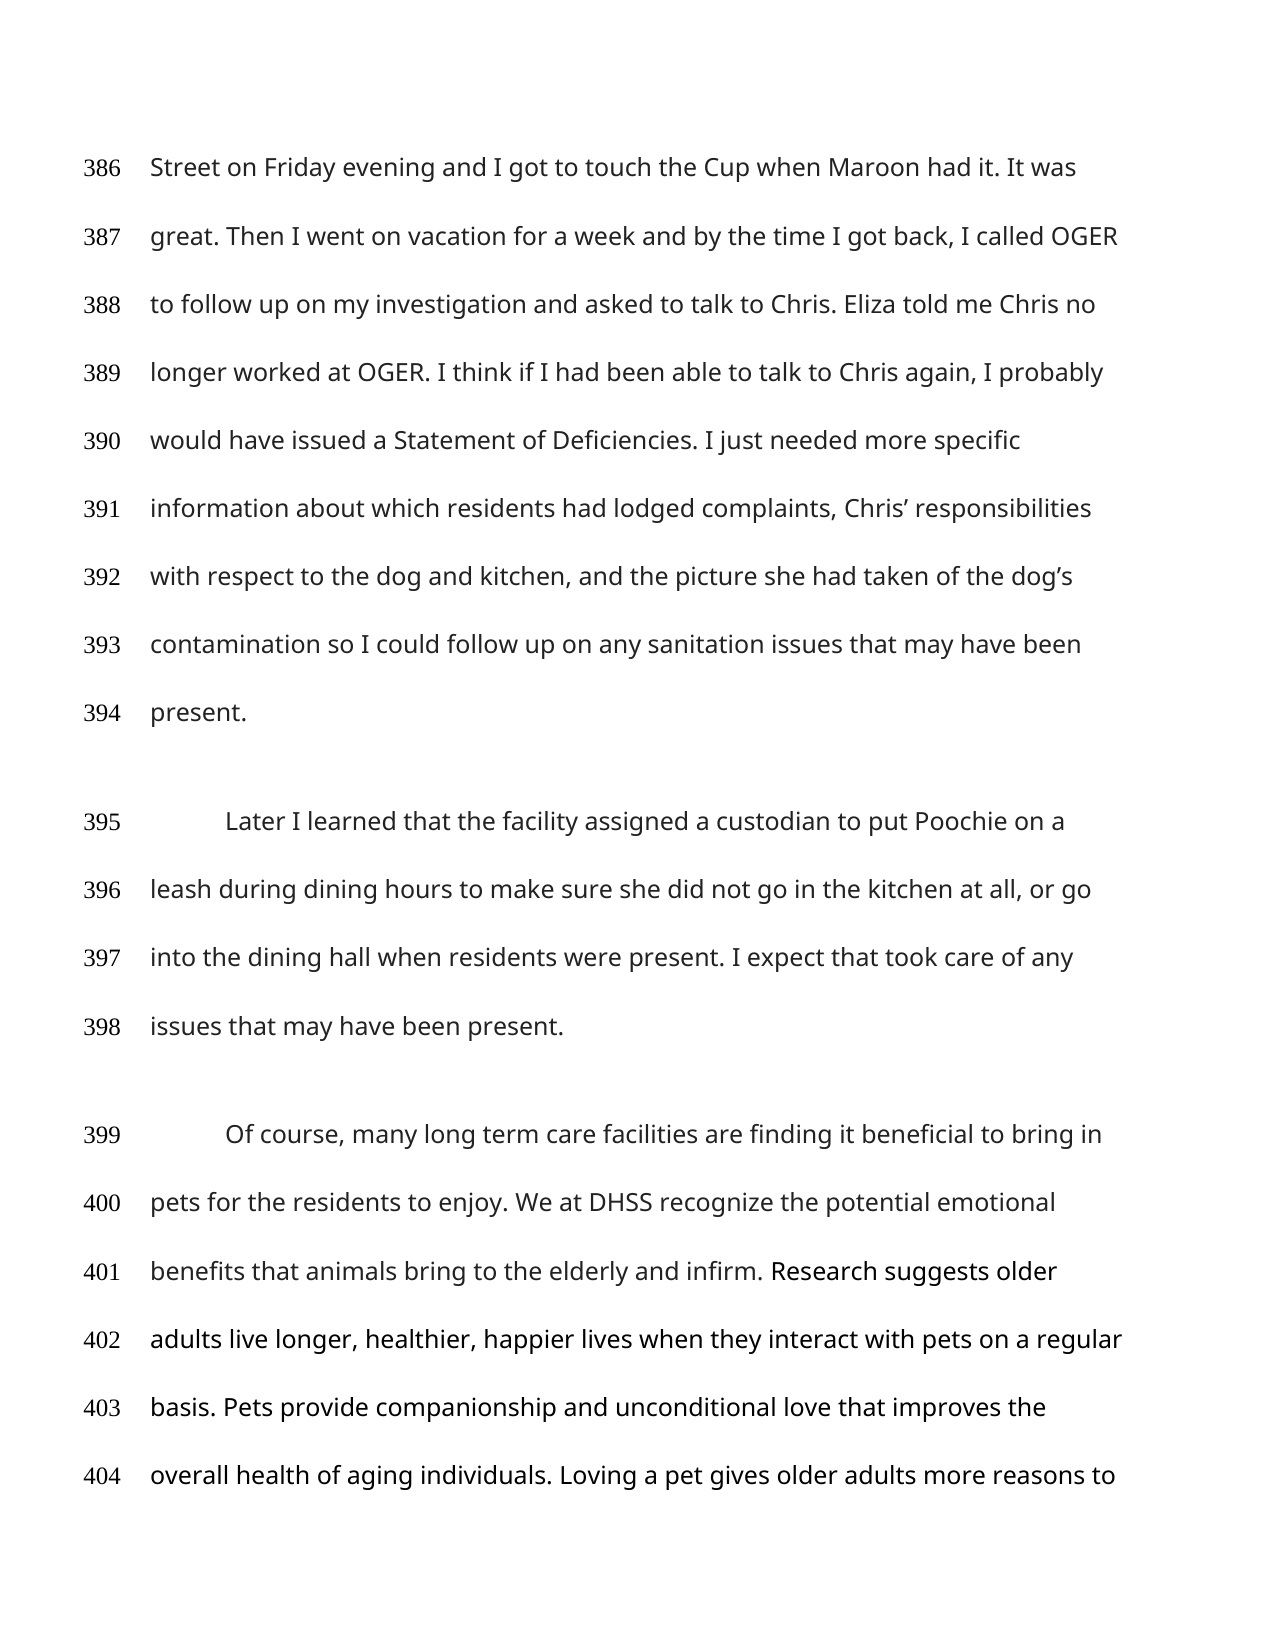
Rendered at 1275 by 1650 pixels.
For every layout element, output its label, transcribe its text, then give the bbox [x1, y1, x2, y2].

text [150, 1117, 1125, 1492]
text Later I learned that the facility assigned a custodian to put Poochie on a leash during dining hours to make sure she did not go in the kitchen at all, or go into the dining hall when residents were present. I expect that took care of any issues that may have been present. [150, 804, 1125, 1042]
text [150, 150, 1125, 729]
